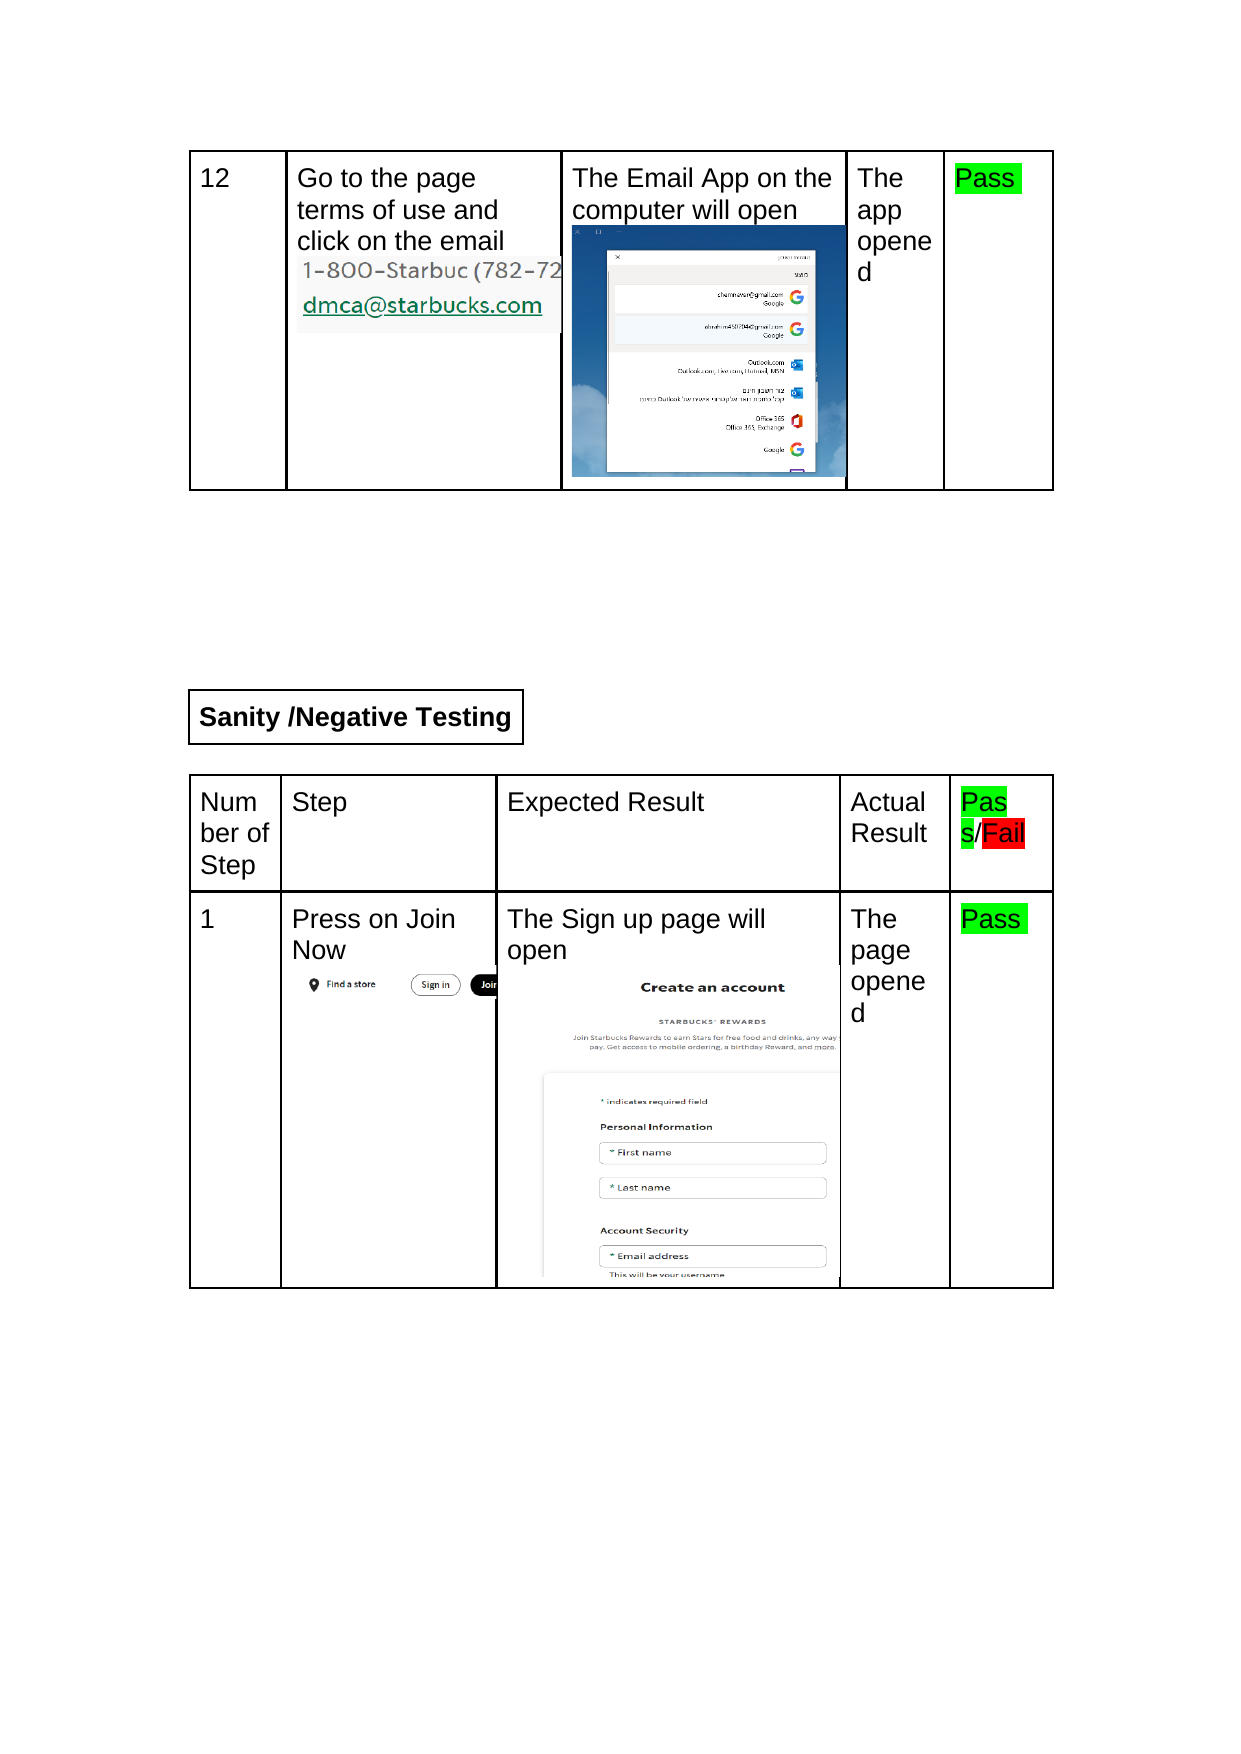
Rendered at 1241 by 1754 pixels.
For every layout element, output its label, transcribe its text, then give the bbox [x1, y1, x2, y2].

table_cell The page opened [841, 893, 949, 1287]
table_cell The Sign up page will open [498, 893, 839, 1287]
table_cell 12 [191, 152, 285, 489]
table_header Number of Step [191, 776, 280, 890]
table_cell Pass [945, 152, 1052, 489]
table_header Step [282, 776, 495, 890]
table_cell Go to the page terms of use and click on the email [288, 152, 560, 489]
table_cell Press on Join Now [282, 893, 495, 1287]
table_header Actual Result [841, 776, 949, 890]
table_header Pass/Fail [951, 776, 1052, 890]
table_header Sanity /Negative Testing [190, 691, 522, 743]
picture [291, 965, 497, 999]
table_cell The app opened [848, 152, 943, 489]
picture [506, 965, 840, 1277]
picture [571, 225, 847, 477]
picture [296, 256, 562, 333]
table_cell 1 [191, 893, 280, 1287]
table_header Expected Result [498, 776, 839, 890]
table_cell The Email App on the computer will open [563, 152, 845, 489]
table_cell Pass [951, 893, 1052, 1287]
